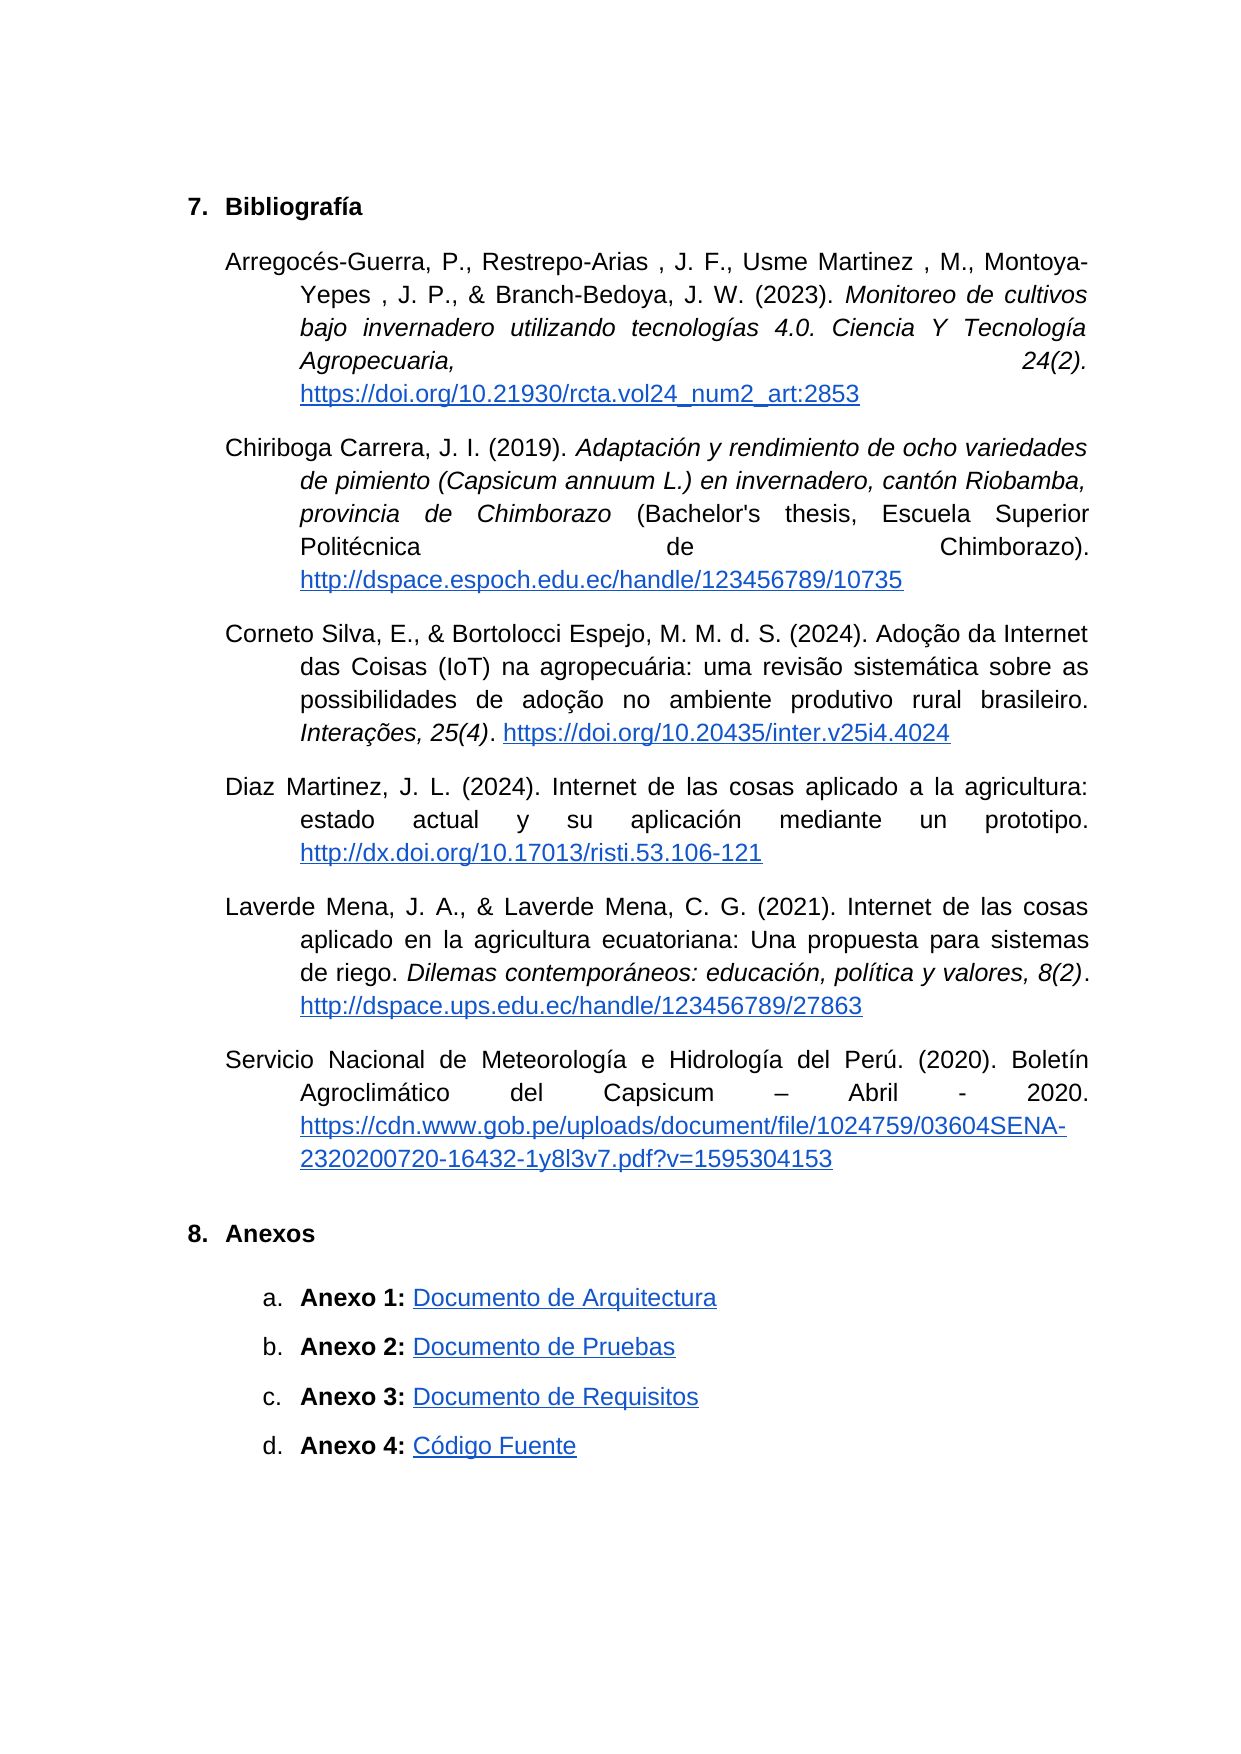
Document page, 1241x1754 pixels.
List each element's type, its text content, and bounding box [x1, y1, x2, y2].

subtitle Anexos [187, 1219, 1090, 1247]
text Laverde Mena, J. A., & Laverde Mena, C. G. (2021). Internet de las cosas aplicado en la agricultura ecuatoriana: Una propuesta para sistemas de riego. Dilemas contemporáneos: educación, política y valores, 8(2). http://dspace.ups.edu.ec/handle/123456789/27863 [225, 892, 1090, 1020]
list Anexo 4: Código Fuente [262, 1431, 1090, 1460]
text Arregocés-Guerra, P., Restrepo-Arias , J. F., Usme Martinez , M., Montoya-Yepes , J. P., & Branch-Bedoya, J. W. (2023). Monitoreo de cultivos bajo invernadero utilizando tecnologías 4.0. Ciencia Y Tecnología Agropecuaria, 24(2). https://doi.org/10.21930/rcta.vol24_num2_art:2853 [225, 247, 1090, 408]
text Diaz Martinez, J. L. (2024). Internet de las cosas aplicado a la agricultura: estado actual y su aplicación mediante un prototipo. http://dx.doi.org/10.17013/risti.53.106-121 [225, 772, 1090, 867]
text Chiriboga Carrera, J. I. (2019). Adaptación y rendimiento de ocho variedades de pimiento (Capsicum annuum L.) en invernadero, cantón Riobamba, provincia de Chimborazo (Bachelor's thesis, Escuela Superior Politécnica de Chimborazo). http://dspace.espoch.edu.ec/handle/123456789/10735 [225, 433, 1090, 594]
list Anexo 2: Documento de Pruebas [262, 1332, 1090, 1361]
list Anexo 3: Documento de Requisitos [262, 1382, 1090, 1411]
list Anexo 1: Documento de Arquitectura [262, 1283, 1090, 1311]
subtitle Bibliografía [187, 192, 1090, 220]
text Corneto Silva, E., & Bortolocci Espejo, M. M. d. S. (2024). Adoção da Internet das Coisas (IoT) na agropecuária: uma revisão sistemática sobre as possibilidades de adoção no ambiente produtivo rural brasileiro. Interações, 25(4). https://doi.org/10.20435/inter.v25i4.4024 [225, 619, 1090, 747]
text Servicio Nacional de Meteorología e Hidrología del Perú. (2020). Boletín Agroclimático del Capsicum – Abril - 2020. https://cdn.www.gob.pe/uploads/document/file/1024759/03604SENA-2320200720-16432-1y8l3v7.pdf?v=1595304153 [225, 1045, 1090, 1173]
